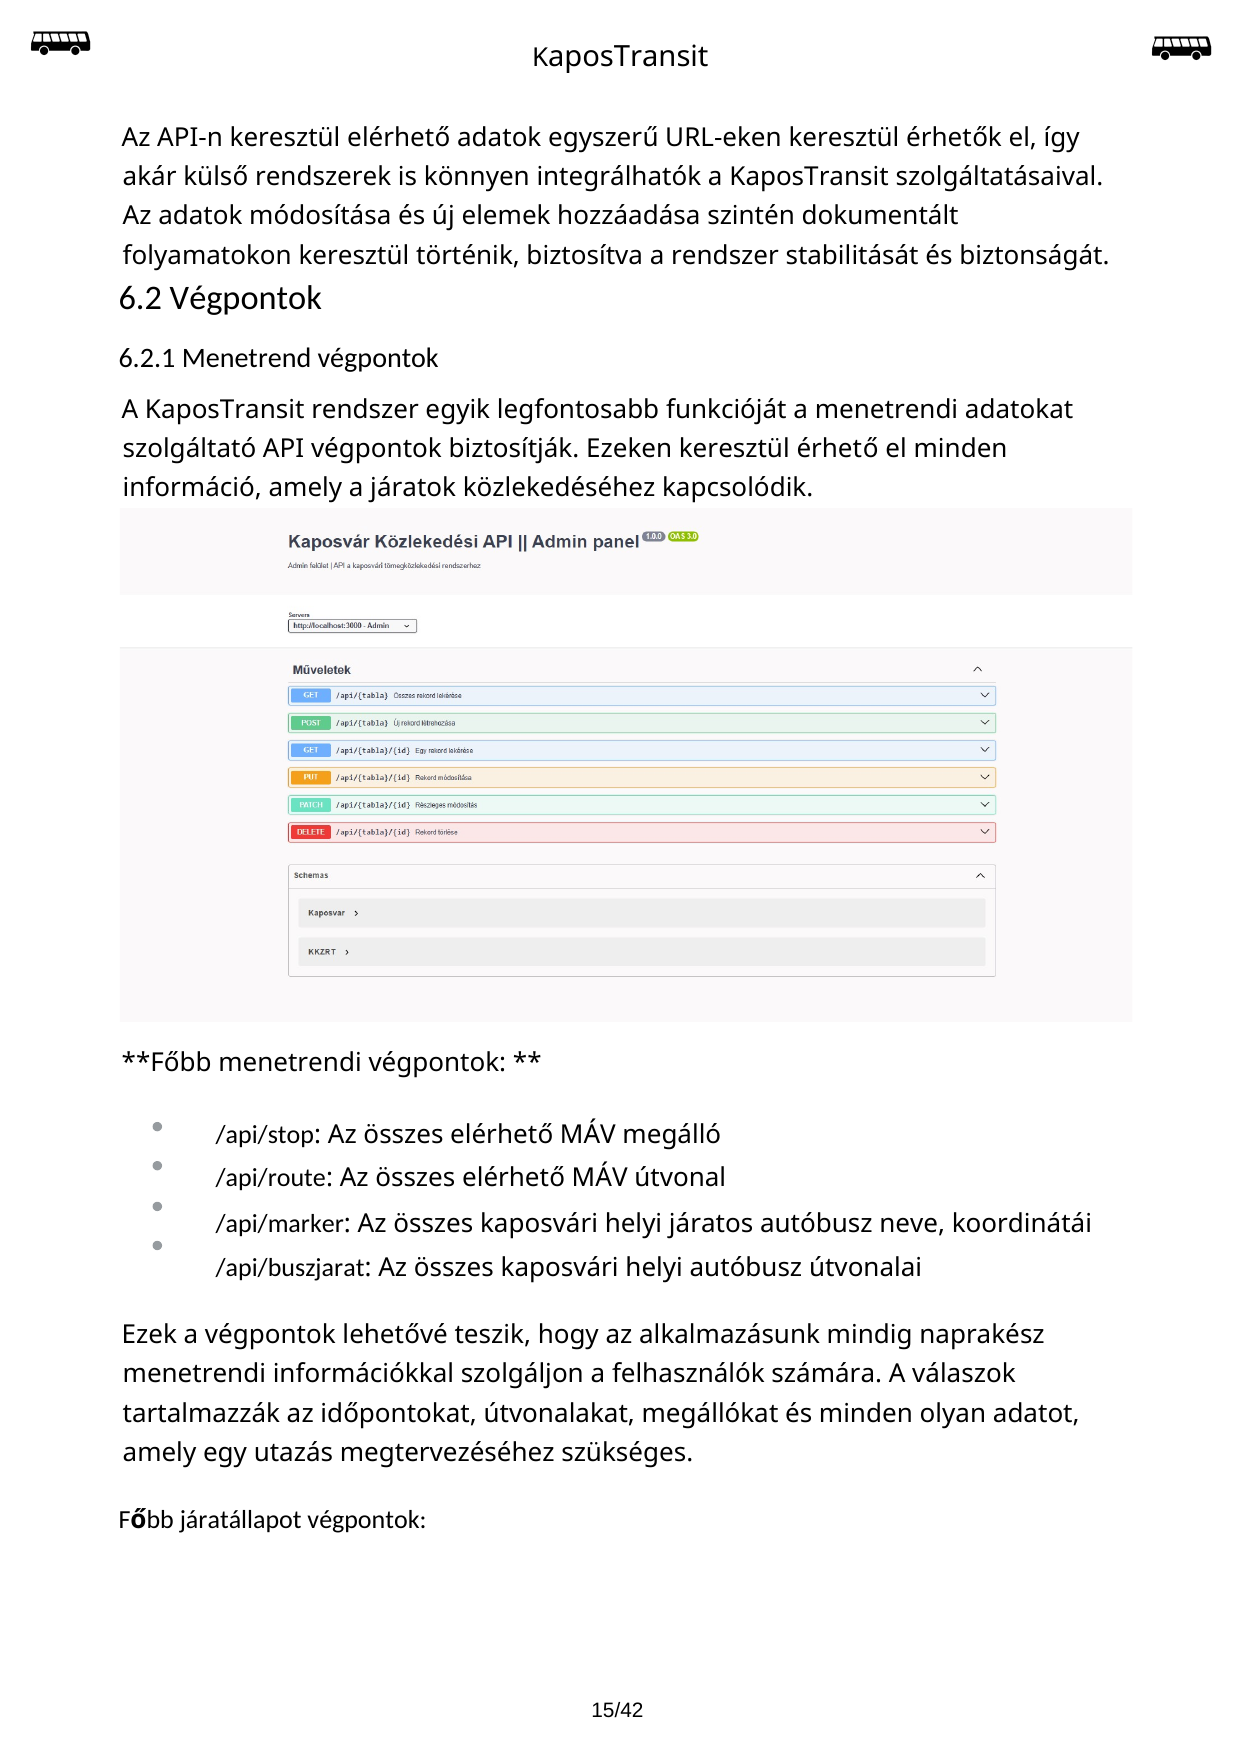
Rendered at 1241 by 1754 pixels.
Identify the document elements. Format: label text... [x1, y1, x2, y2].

text Az API-n keresztül elérhető adatok egyszerű URL-eken keresztül érhetők el, így akár külső rendszerek is könnyen integrálhatók a KaposTransit szolgáltatásaival. Az adatok módosítása és új elemek hozzáadása szintén dokumentált folyamatokon keresztül történik, biztosítva a rendszer stabilitását és biztonságát. [121, 118, 1122, 272]
text Ezek a végpontok lehetővé teszik, hogy az alkalmazásunk mindig naprakész menetrendi információkkal szolgáljon a felhasználók számára. A válaszok tartalmazzák az időpontokat, útvonalakat, megállókat és minden olyan adatot, amely egy utazás megtervezéséhez szükséges. [121, 1316, 1122, 1469]
text Főbb járatállapot végpontok: [118, 1501, 1122, 1537]
text /api/buszjarat: Az összes kaposvári helyi autóbusz útvonalai [153, 1248, 1122, 1284]
text A KaposTransit rendszer egyik legfontosabb funkcióját a menetrendi adatokat szolgáltató API végpontok biztosítják. Ezeken keresztül érhető el minden információ, amely a járatok közlekedéséhez kapcsolódik. [121, 390, 1122, 504]
picture [1122, 20, 1241, 72]
text /api/route: Az összes elérhető MÁV útvonal [153, 1159, 1122, 1194]
text /api/marker: Az összes kaposvári helyi járatos autóbusz neve, koordinátái [153, 1204, 1122, 1240]
picture [1, 15, 120, 67]
picture [119, 508, 1133, 1022]
text /api/stop: Az összes elérhető MÁV megálló [153, 1116, 1122, 1151]
subtitle 6.2 Végpontok [118, 276, 1122, 318]
text **Főbb menetrendi végpontok: ** [121, 1044, 1122, 1079]
subtitle 6.2.1 Menetrend végpontok [118, 340, 1122, 374]
